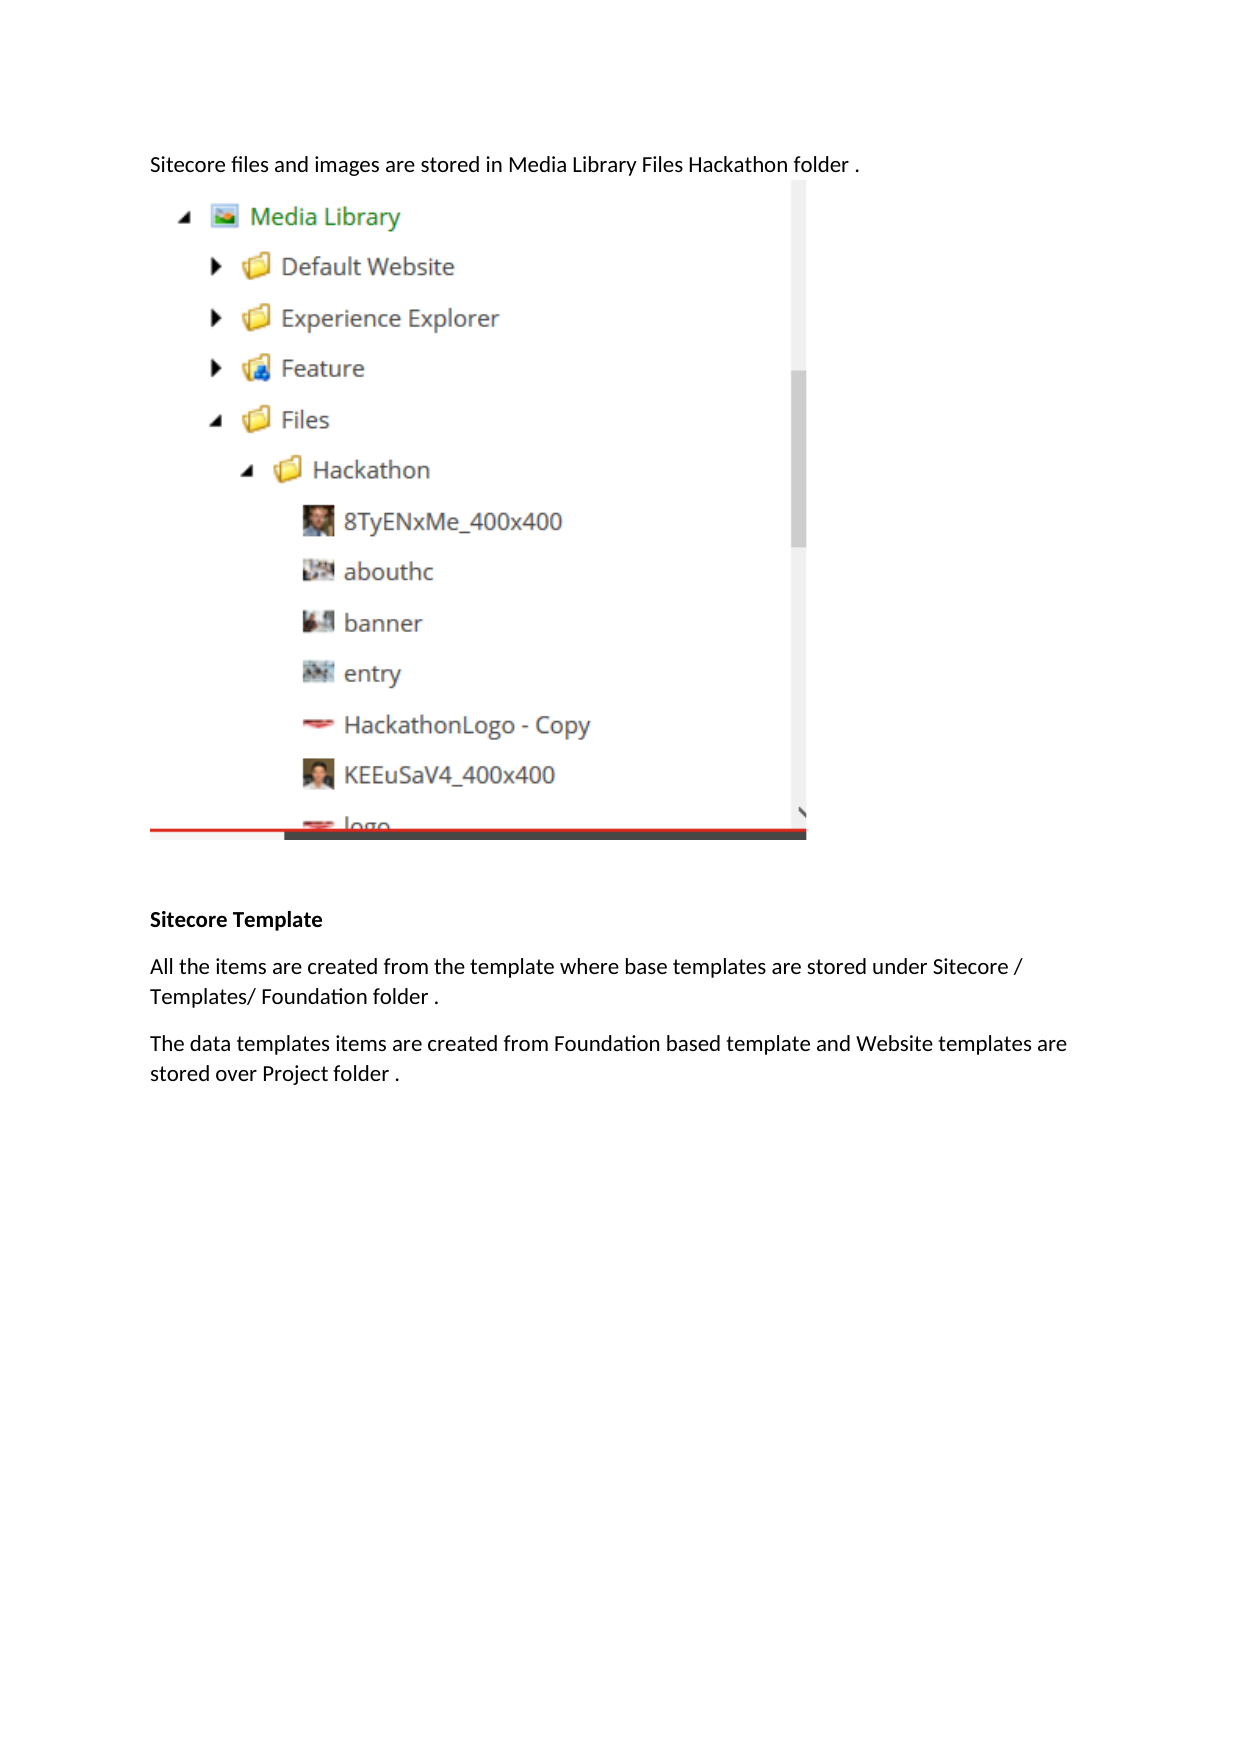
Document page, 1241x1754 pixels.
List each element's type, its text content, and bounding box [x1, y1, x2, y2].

text All the items are created from the template where base templates are stored under Sitecore / Templates/ Foundation folder . [150, 952, 1090, 1010]
text Sitecore Template [150, 905, 1090, 933]
picture [150, 180, 807, 840]
text The data templates items are created from Foundation based template and Website templates are stored over Project folder . [150, 1029, 1090, 1087]
